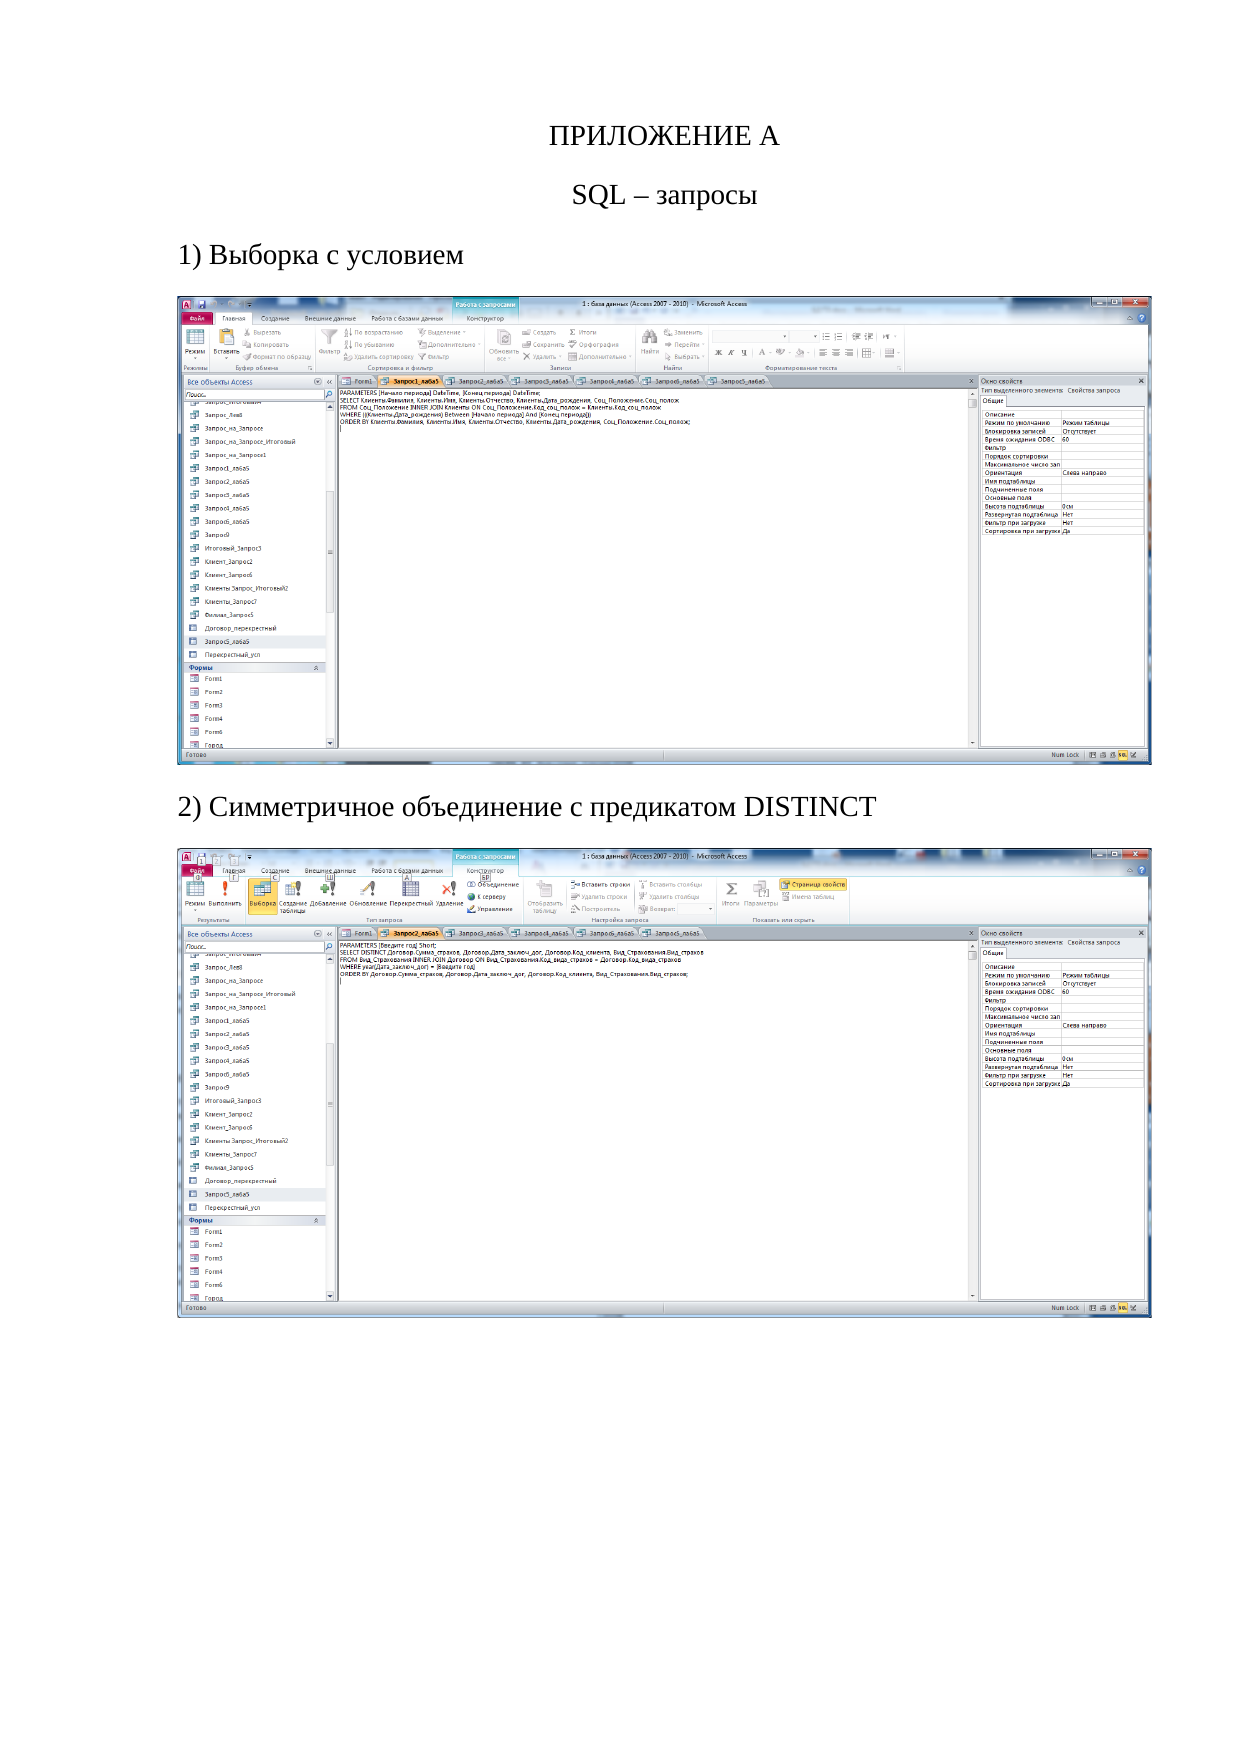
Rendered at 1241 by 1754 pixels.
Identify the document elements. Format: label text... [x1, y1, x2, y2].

picture [177, 296, 1152, 765]
text 2) Симметричное объединение с предикатом DISTINCT [177, 789, 1152, 823]
text ПРИЛОЖЕНИЕ А [177, 118, 1152, 152]
picture [177, 848, 1152, 1318]
text SQL – запросы [177, 177, 1152, 211]
text 1) Выборка с условием [177, 237, 1152, 270]
